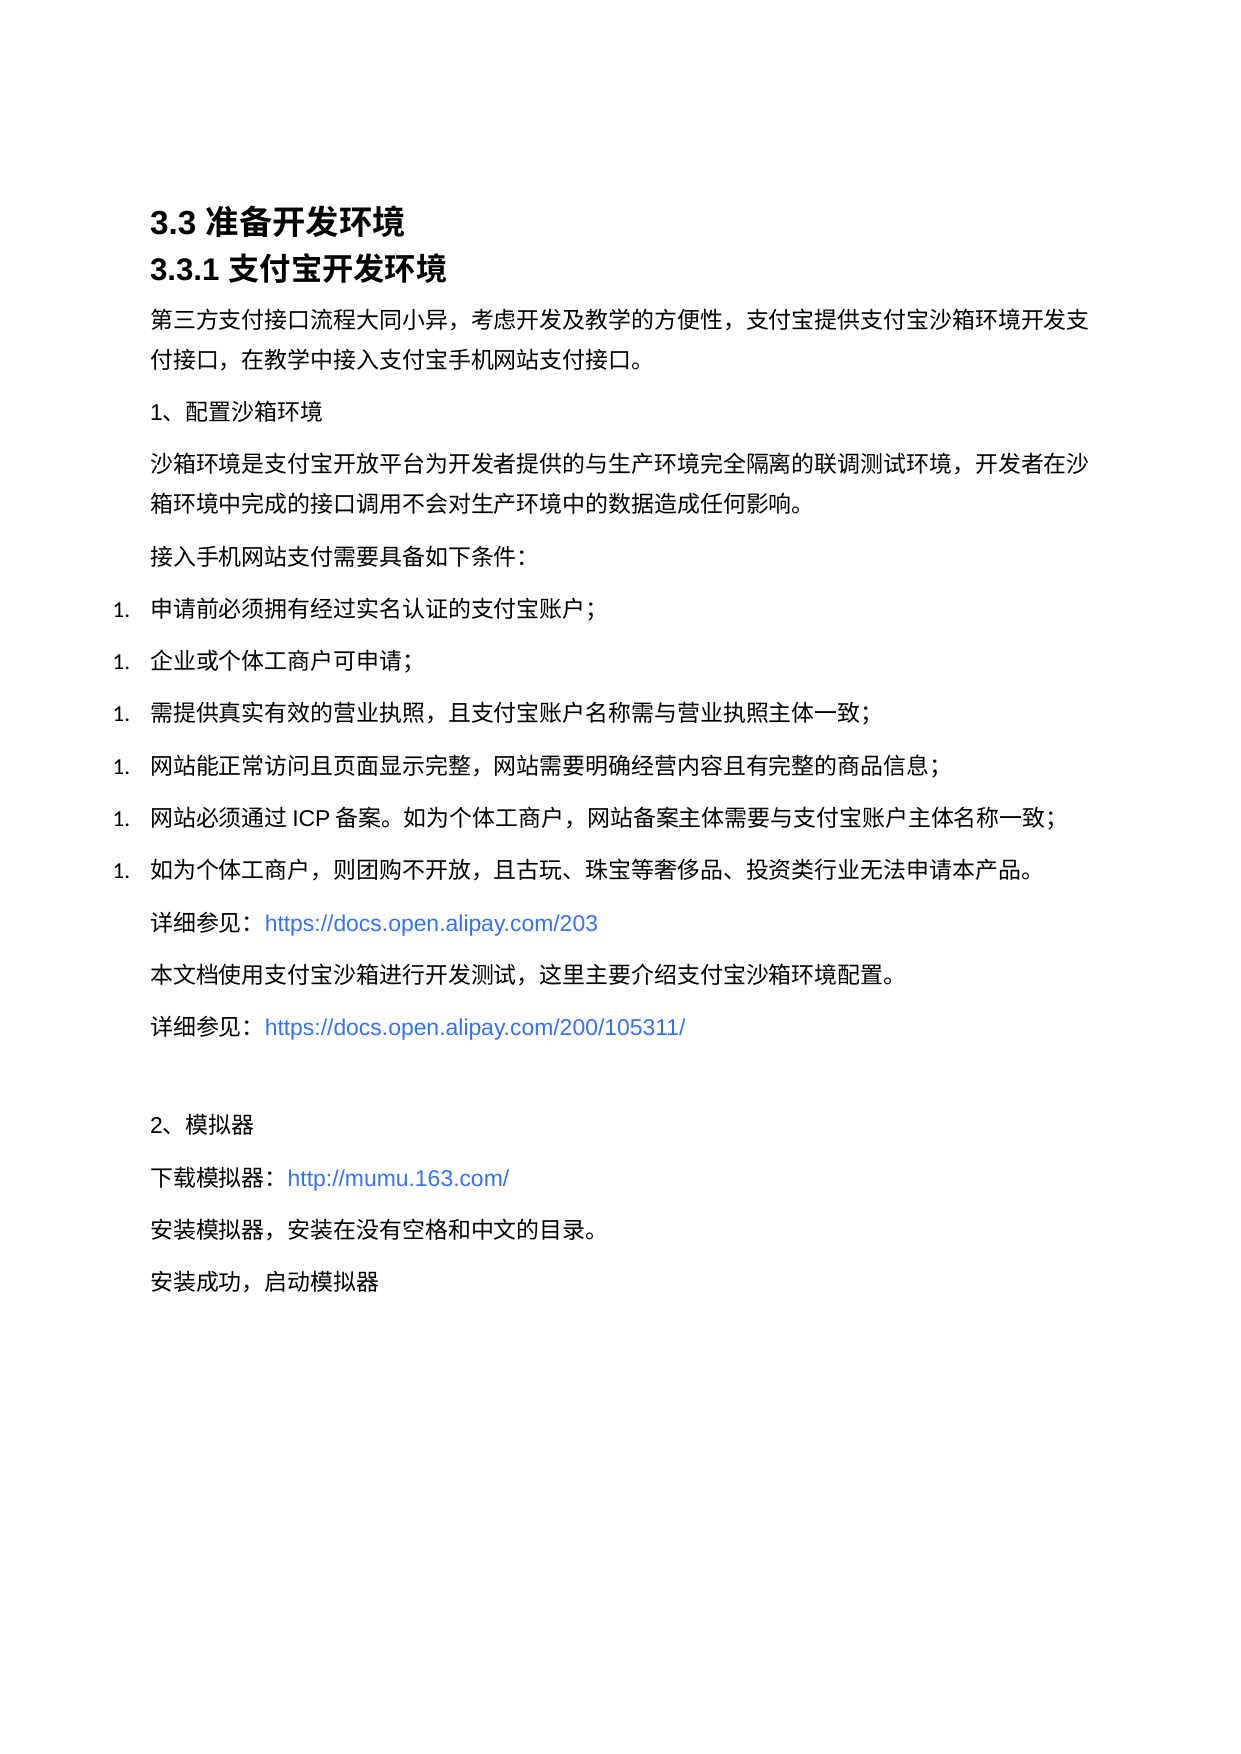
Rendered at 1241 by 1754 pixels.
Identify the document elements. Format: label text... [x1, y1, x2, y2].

text 1、配置沙箱环境 [150, 394, 1090, 427]
list 如为个体工商户，则团购不开放，且古玩、珠宝等奢侈品、投资类行业无法申请本产品。 [112, 852, 1090, 885]
text 安装成功，启动模拟器 [150, 1264, 1090, 1297]
list 需提供真实有效的营业执照，且支付宝账户名称需与营业执照主体一致； [112, 695, 1090, 728]
text 沙箱环境是支付宝开放平台为开发者提供的与生产环境完全隔离的联调测试环境，开发者在沙箱环境中完成的接口调用不会对生产环境中的数据造成任何影响。 [150, 446, 1090, 519]
text 安装模拟器，安装在没有空格和中文的目录。 [150, 1212, 1090, 1245]
text 第三方支付接口流程大同小异，考虑开发及教学的方便性，支付宝提供支付宝沙箱环境开发支付接口，在教学中接入支付宝手机网站支付接口。 [150, 302, 1090, 375]
list 网站必须通过ICP备案。如为个体工商户，网站备案主体需要与支付宝账户主体名称一致； [112, 800, 1090, 833]
list 申请前必须拥有经过实名认证的支付宝账户； [112, 591, 1090, 624]
list 企业或个体工商户可申请； [112, 643, 1090, 676]
text 本文档使用支付宝沙箱进行开发测试，这里主要介绍支付宝沙箱环境配置。 [150, 957, 1090, 990]
text 下载模拟器：http://mumu.163.com/ [150, 1160, 1090, 1193]
list 网站能正常访问且页面显示完整，网站需要明确经营内容且有完整的商品信息； [112, 748, 1090, 781]
text 接入手机网站支付需要具备如下条件： [150, 538, 1090, 572]
text 2、模拟器 [150, 1107, 1090, 1141]
text 详细参见：https://docs.open.alipay.com/200/105311/ [150, 1009, 1090, 1042]
text 详细参见：https://docs.open.alipay.com/203 [150, 904, 1090, 938]
